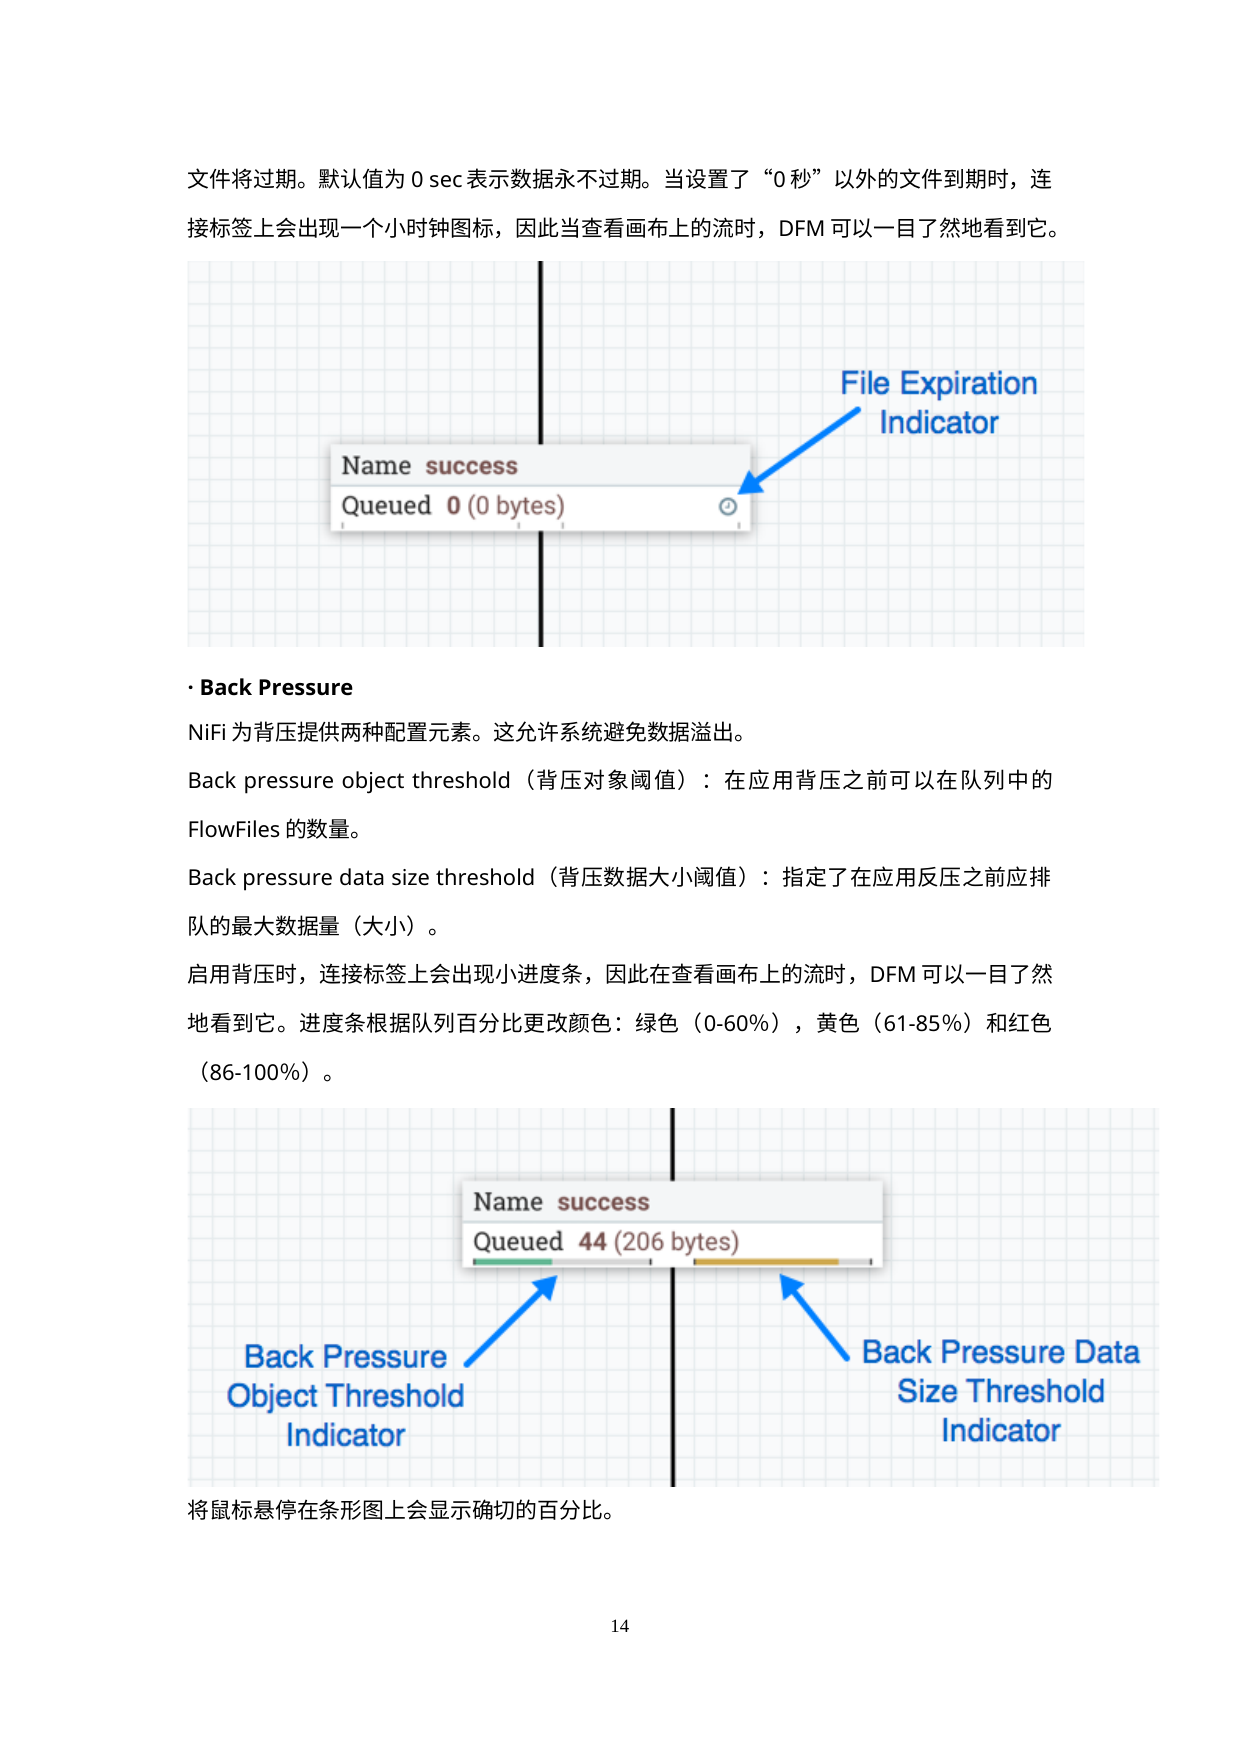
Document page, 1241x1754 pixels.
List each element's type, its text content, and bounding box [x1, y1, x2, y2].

picture [187, 261, 1085, 647]
text NiFi为背压提供两种配置元素。这允许系统避免数据溢出。 [187, 714, 1053, 747]
subtitle · Back Pressure [187, 671, 1053, 703]
text Back pressure object threshold（背压对象阈值）：在应用背压之前可以在队列中的FlowFiles的数量。 [187, 763, 1053, 844]
text Back pressure data size threshold（背压数据大小阈值）：指定了在应用反压之前应排队的最大数据量（大小）。 [187, 860, 1053, 941]
text 启用背压时，连接标签上会出现小进度条，因此在查看画布上的流时，DFM可以一目了然地看到它。进度条根据队列百分比更改颜色：绿色（0-60％），黄色（61-85％）和红色（86-100％）。 [187, 957, 1053, 1087]
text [187, 162, 1053, 243]
picture [187, 1108, 1160, 1487]
text 将鼠标悬停在条形图上会显示确切的百分比。 [187, 1493, 1053, 1525]
